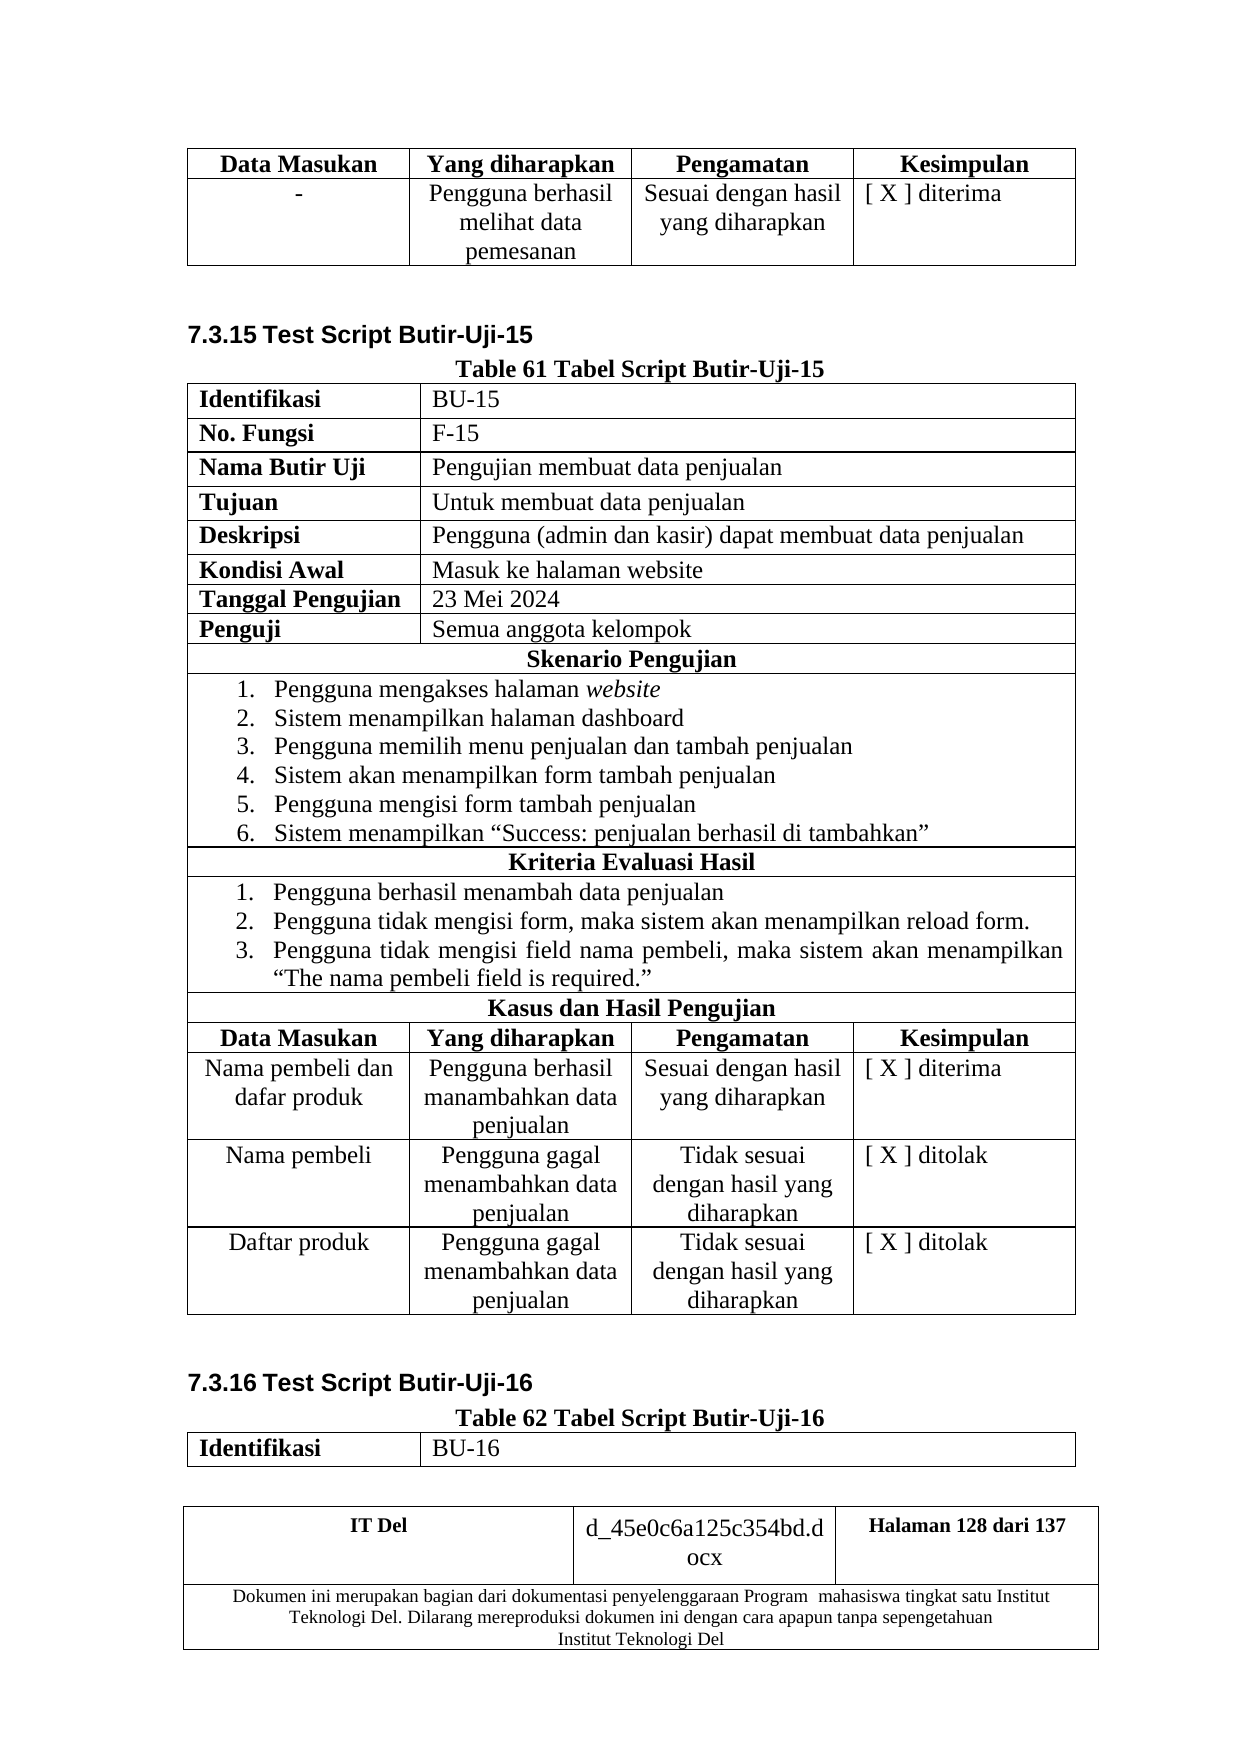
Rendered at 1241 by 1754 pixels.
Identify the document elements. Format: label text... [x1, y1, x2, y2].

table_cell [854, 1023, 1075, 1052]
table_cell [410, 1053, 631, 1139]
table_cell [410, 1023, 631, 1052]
text Table 61 Tabel Script Butir-Uji-15 [187, 354, 1092, 383]
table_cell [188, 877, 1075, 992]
subtitle Test Script Butir-Uji-16 [187, 1368, 1092, 1397]
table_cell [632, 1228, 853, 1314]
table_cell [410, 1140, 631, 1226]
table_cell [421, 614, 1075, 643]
text Table 62 Tabel Script Butir-Uji-16 [187, 1403, 1092, 1432]
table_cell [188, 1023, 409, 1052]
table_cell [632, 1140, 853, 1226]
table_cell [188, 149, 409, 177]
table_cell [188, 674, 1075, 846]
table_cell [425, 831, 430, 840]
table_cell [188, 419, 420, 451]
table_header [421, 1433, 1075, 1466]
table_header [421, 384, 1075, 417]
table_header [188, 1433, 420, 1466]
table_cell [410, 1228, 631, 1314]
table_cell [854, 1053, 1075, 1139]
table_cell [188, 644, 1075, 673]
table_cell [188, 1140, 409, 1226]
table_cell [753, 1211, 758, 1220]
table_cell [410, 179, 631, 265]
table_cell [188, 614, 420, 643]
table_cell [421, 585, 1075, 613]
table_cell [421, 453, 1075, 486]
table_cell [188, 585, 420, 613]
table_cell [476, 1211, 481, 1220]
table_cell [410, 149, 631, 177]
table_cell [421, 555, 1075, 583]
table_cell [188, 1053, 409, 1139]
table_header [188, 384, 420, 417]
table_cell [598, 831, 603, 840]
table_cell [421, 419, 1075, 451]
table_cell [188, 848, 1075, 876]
subtitle Test Script Butir-Uji-15 [187, 319, 1092, 348]
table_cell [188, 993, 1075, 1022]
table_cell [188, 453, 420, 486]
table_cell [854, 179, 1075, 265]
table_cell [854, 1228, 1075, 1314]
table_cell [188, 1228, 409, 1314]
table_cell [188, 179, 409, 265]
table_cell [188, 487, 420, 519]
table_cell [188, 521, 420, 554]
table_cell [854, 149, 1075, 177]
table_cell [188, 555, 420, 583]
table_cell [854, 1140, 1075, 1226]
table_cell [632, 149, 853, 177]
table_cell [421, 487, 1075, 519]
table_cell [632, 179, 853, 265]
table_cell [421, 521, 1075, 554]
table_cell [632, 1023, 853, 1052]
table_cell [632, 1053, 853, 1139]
